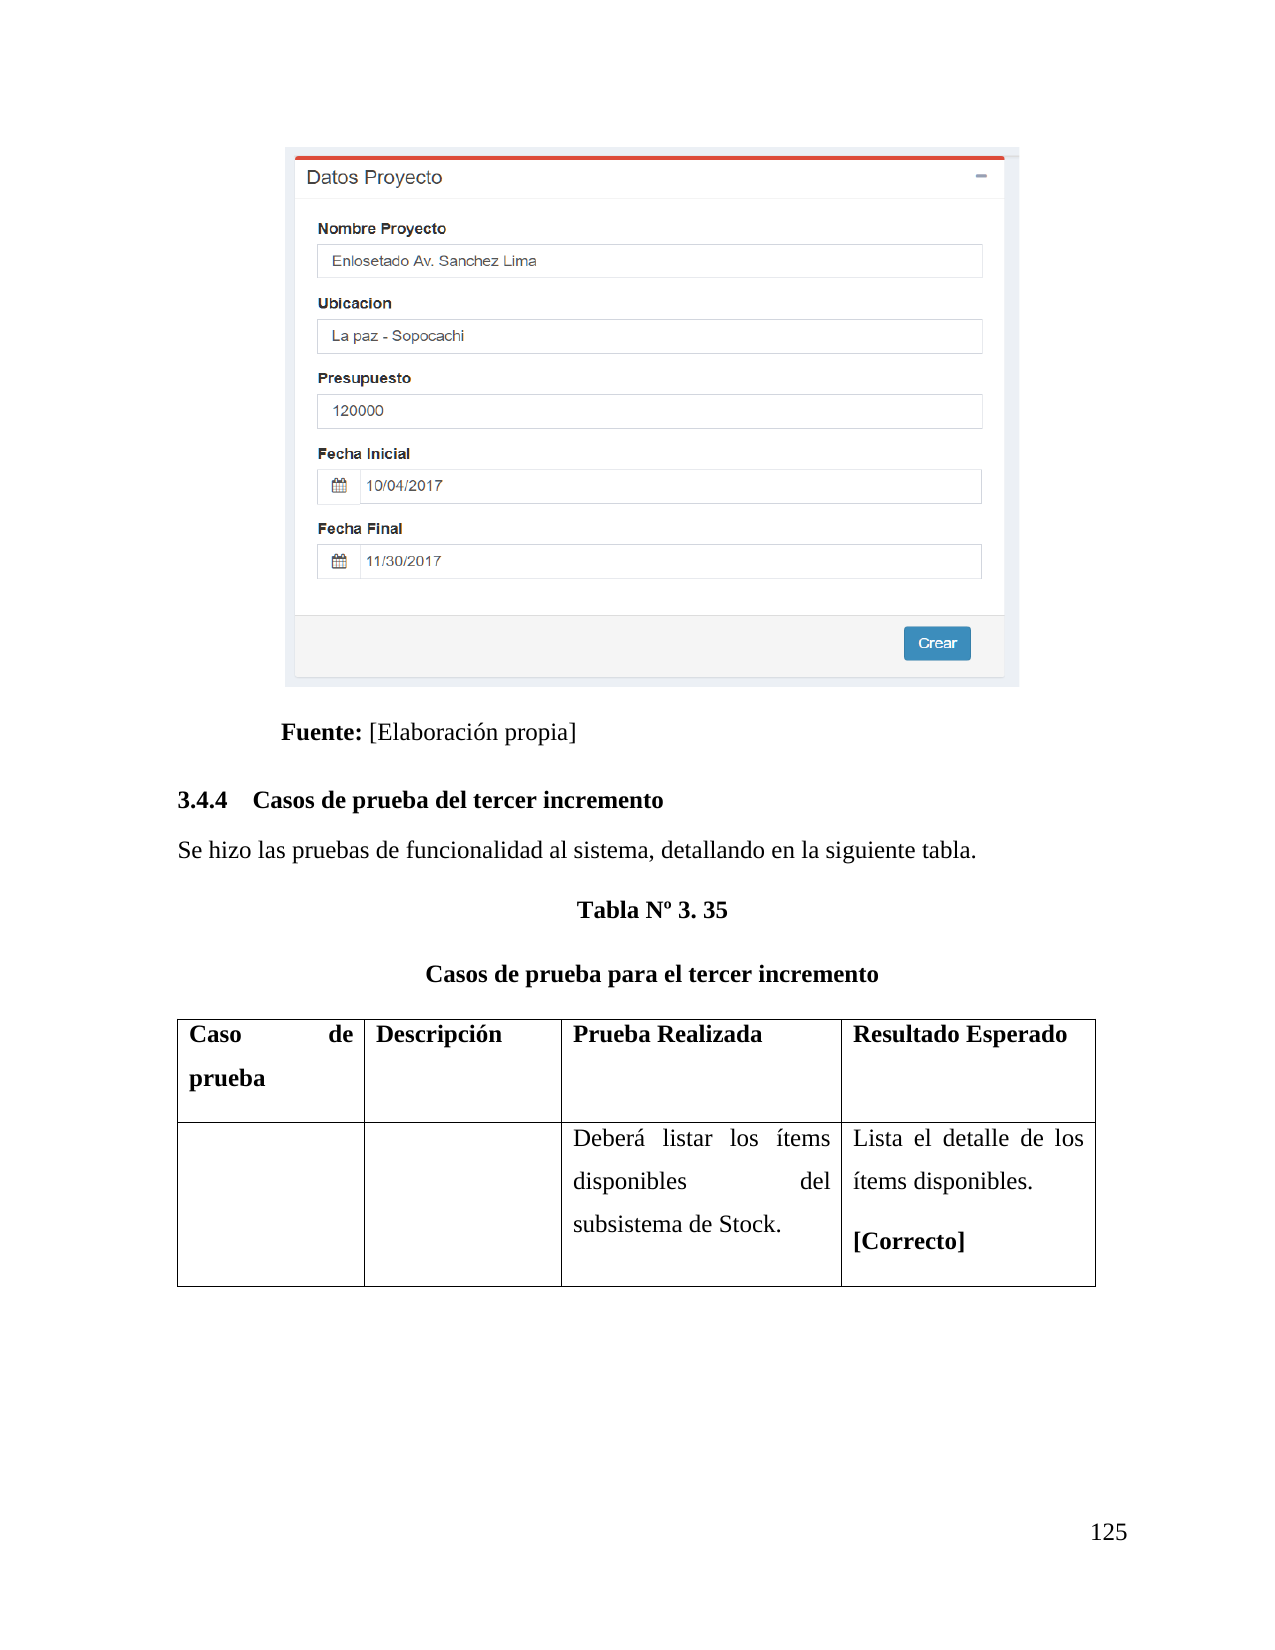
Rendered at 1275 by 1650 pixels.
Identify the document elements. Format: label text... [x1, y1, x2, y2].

text Fuente: [Elaboración propia] [266, 717, 1127, 746]
table_header Caso de prueba [178, 1020, 364, 1122]
table_cell Deberá listar los ítems disponibles del subsistema de Stock. [562, 1123, 841, 1286]
subtitle Casos de prueba del tercer incremento [177, 786, 1127, 814]
table_header Resultado Esperado [842, 1020, 1095, 1122]
text Se hizo las pruebas de funcionalidad al sistema, detallando en la siguiente tabla. [177, 835, 1127, 864]
table_cell Lista el detalle de los ítems disponibles. [Correcto] [842, 1123, 1095, 1286]
picture [285, 147, 1020, 687]
text Tabla Nº 3. 35 [177, 895, 1127, 923]
text Casos de prueba para el tercer incremento [177, 959, 1127, 987]
table_header Prueba Realizada [562, 1020, 841, 1122]
table_header Descripción [365, 1020, 561, 1122]
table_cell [365, 1123, 561, 1286]
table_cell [178, 1123, 364, 1286]
